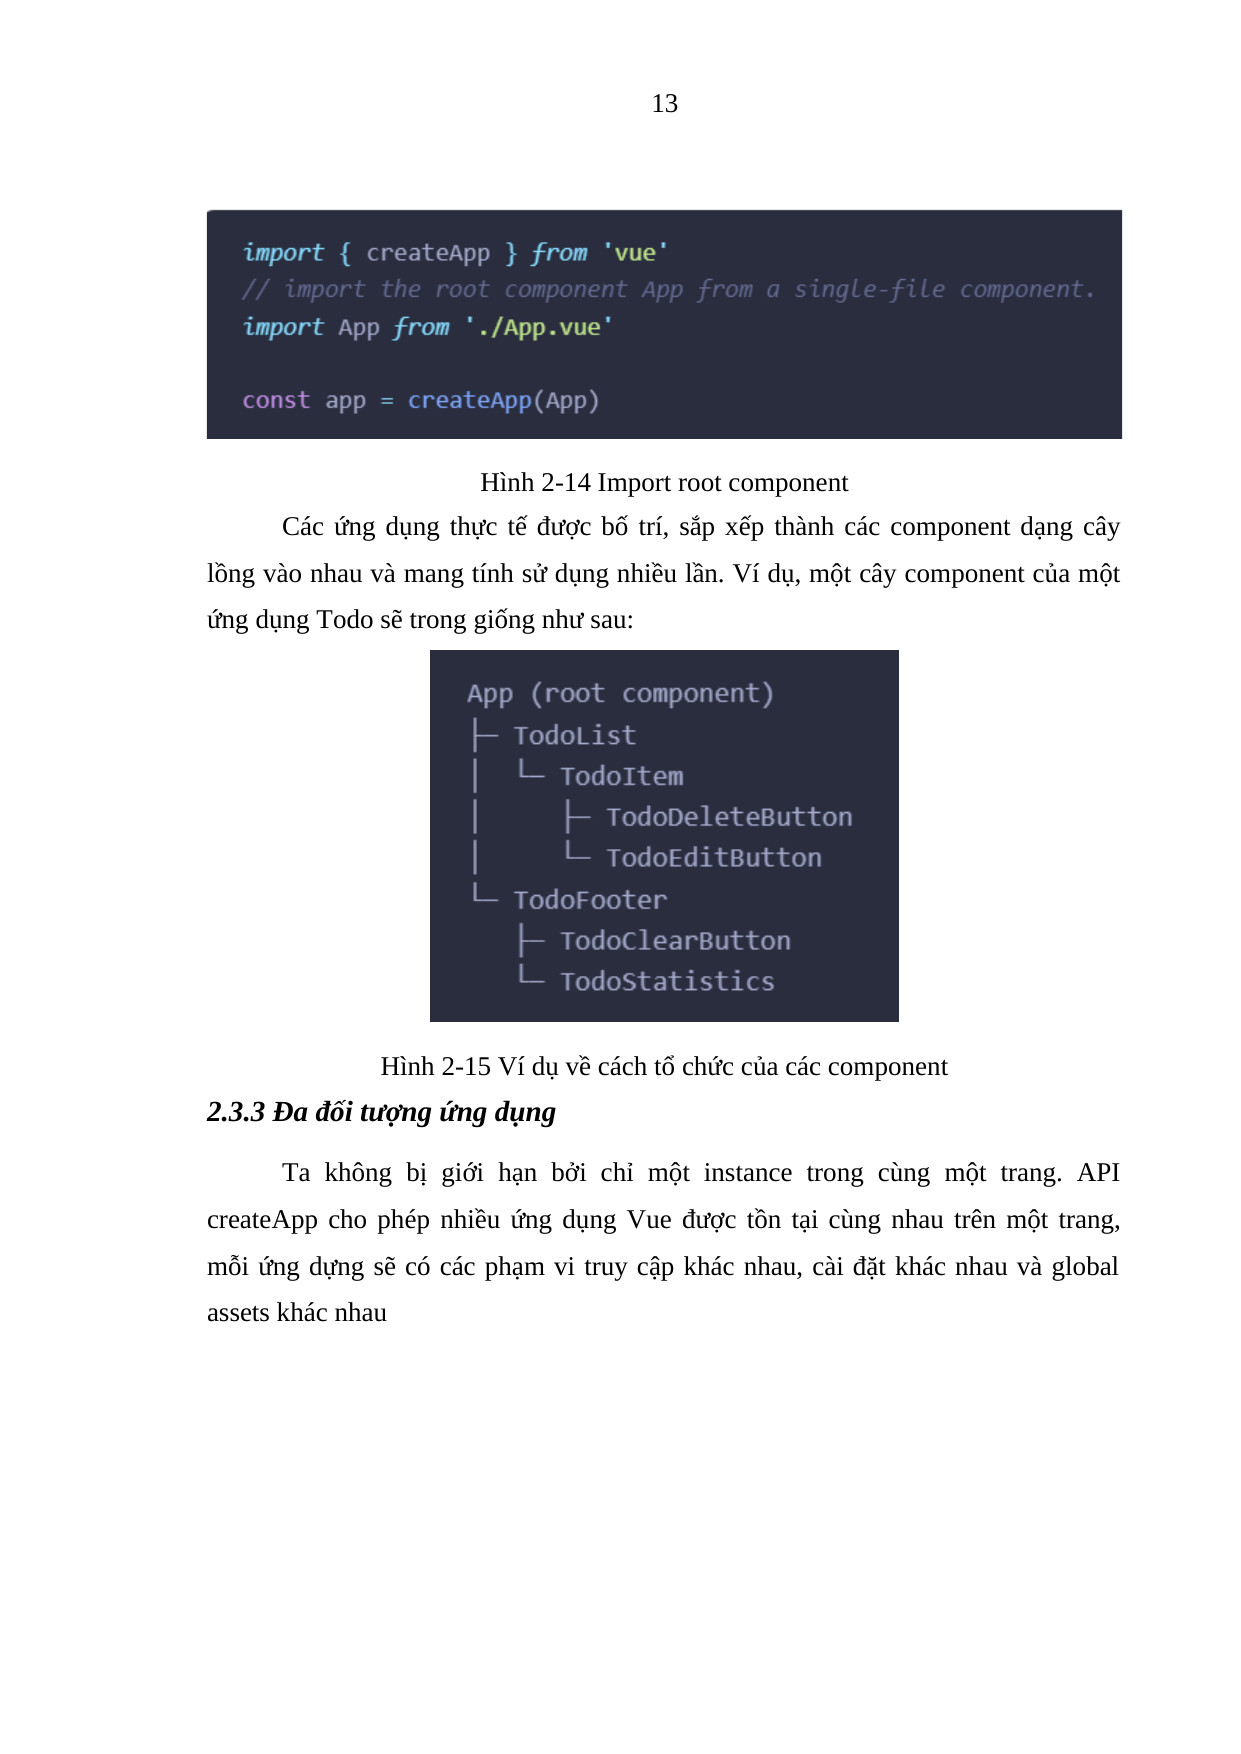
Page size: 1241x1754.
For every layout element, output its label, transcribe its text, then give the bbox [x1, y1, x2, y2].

subtitle Đa đối tượng ứng dụng [207, 1094, 1122, 1127]
text Các ứng dụng thực tế được bố trí, sắp xếp thành các component dạng cây lồng vào nhau và mang tính sử dụng nhiều lần. Ví dụ, một cây component của một ứng dụng Todo sẽ trong giống như sau: [207, 510, 1122, 634]
text Ta không bị giới hạn bởi chỉ một instance trong cùng một trang. API createApp cho phép nhiều ứng dụng Vue được tồn tại cùng nhau trên một trang, mỗi ứng dựng sẽ có các phạm vi truy cập khác nhau, cài đặt khác nhau và global assets khác nhau [207, 1156, 1122, 1328]
picture [206, 206, 1123, 439]
picture [430, 650, 899, 1022]
